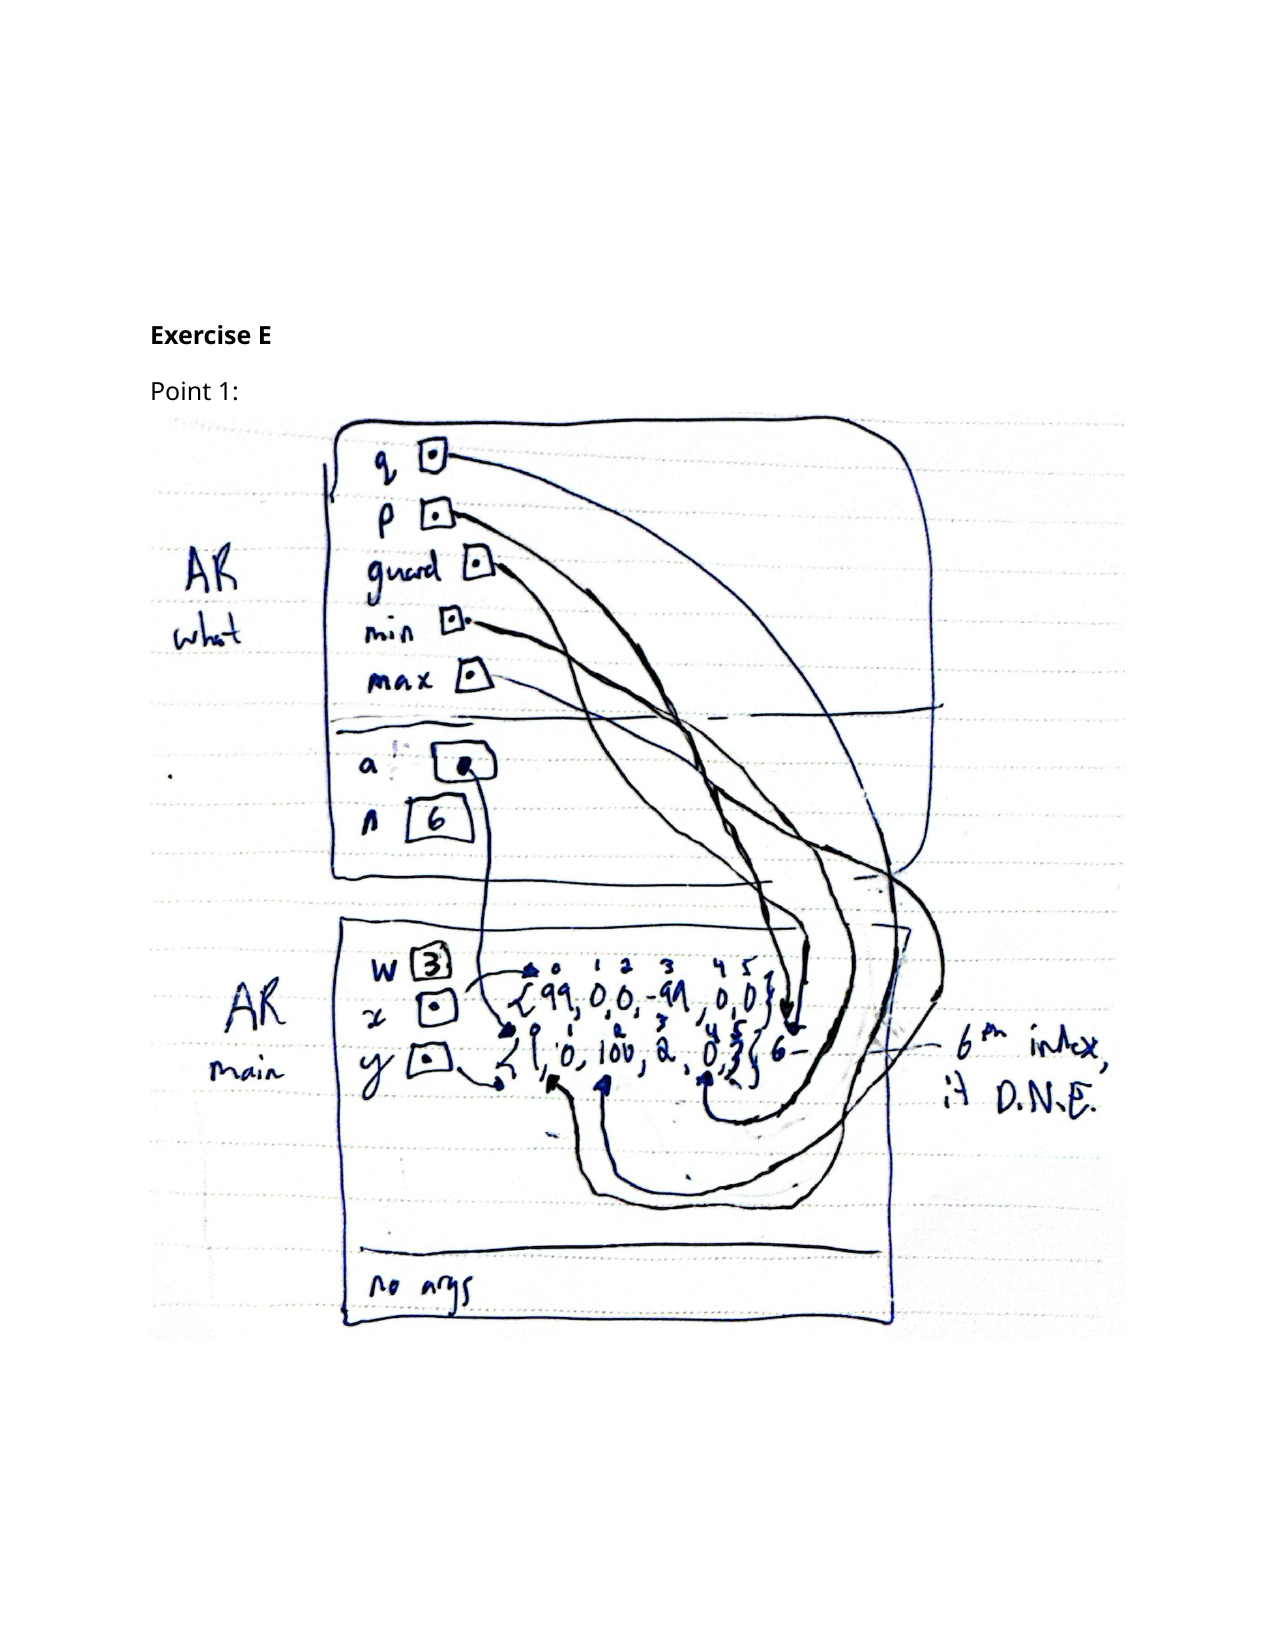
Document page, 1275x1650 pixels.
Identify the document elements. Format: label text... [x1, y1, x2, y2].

picture [150, 412, 1125, 1340]
text Exercise E [150, 317, 1125, 352]
text Point 1: [150, 373, 1125, 412]
